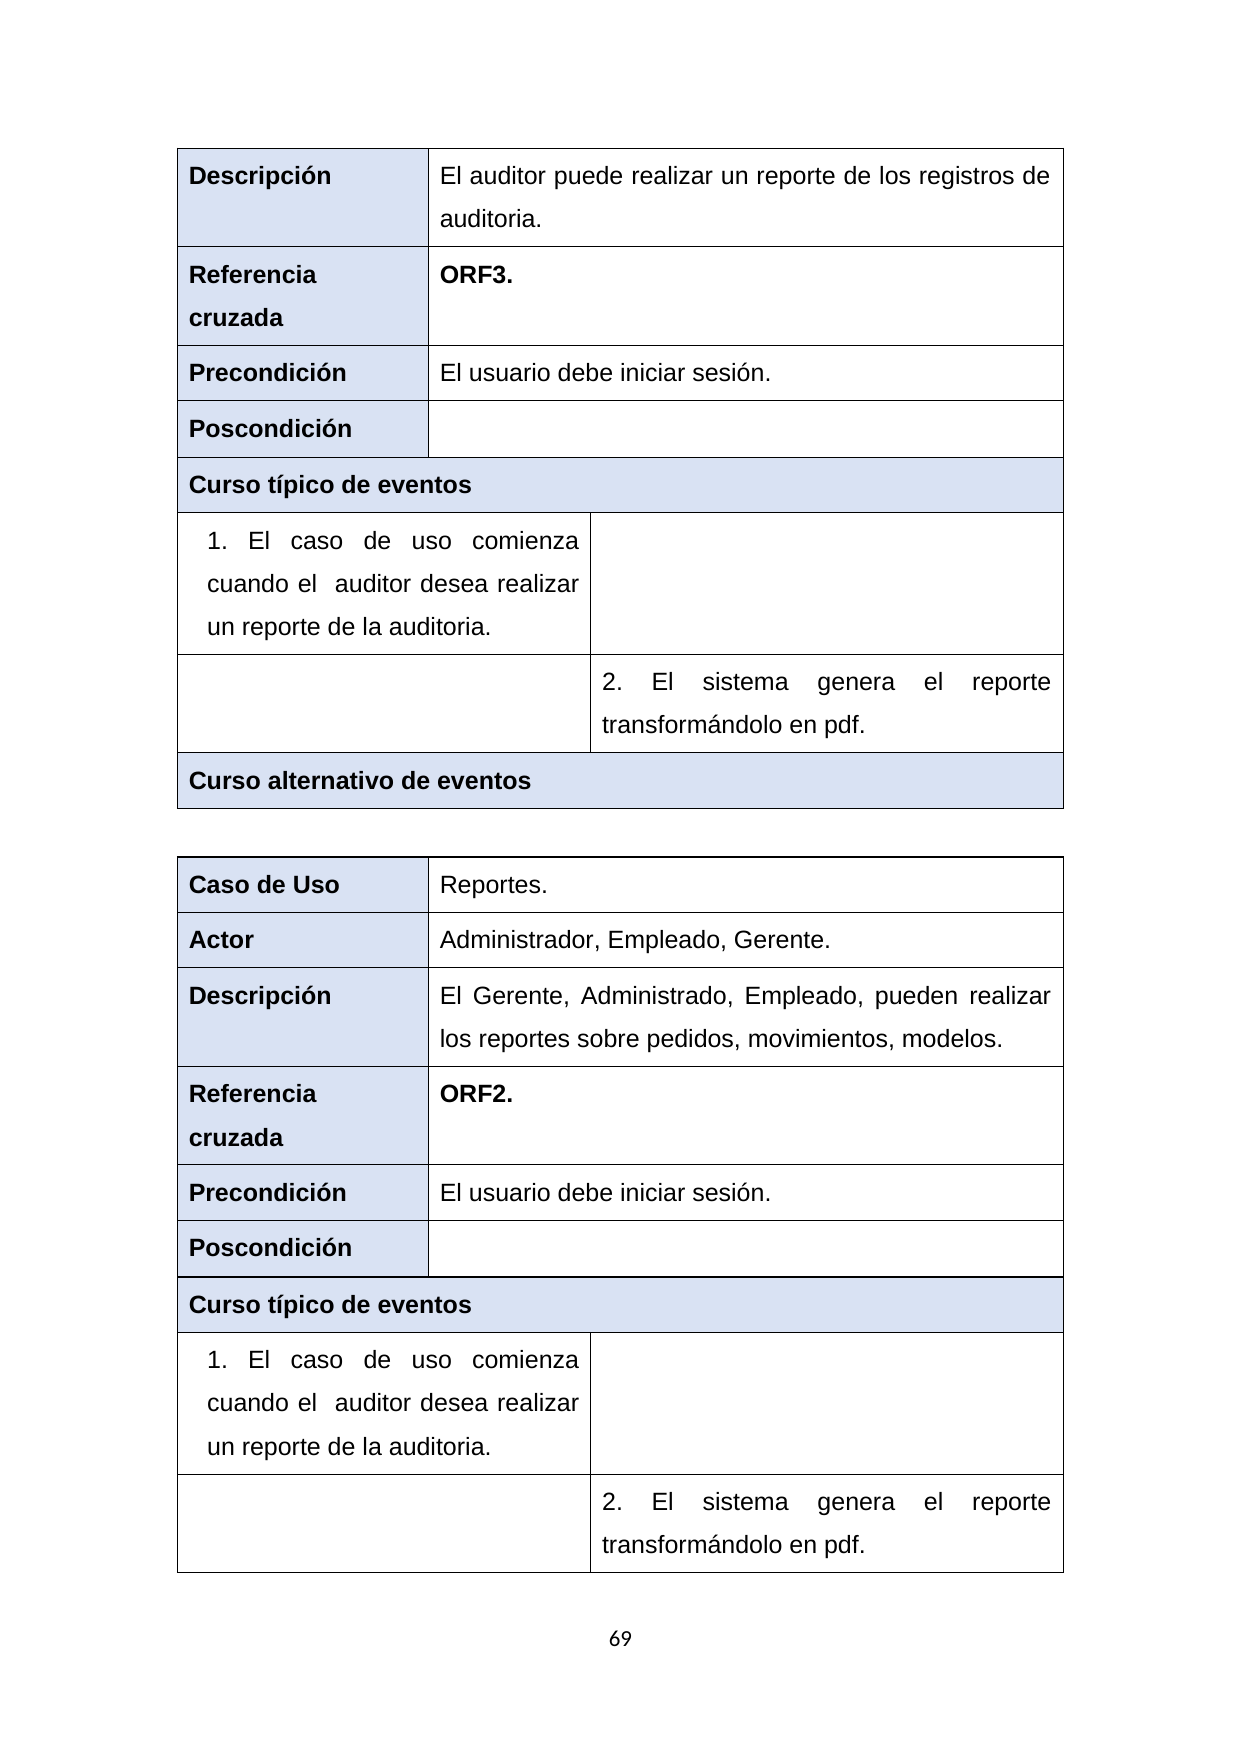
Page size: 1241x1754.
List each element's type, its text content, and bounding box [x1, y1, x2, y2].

table_cell Poscondición [178, 1221, 428, 1276]
table_cell ORF3. [429, 247, 1063, 345]
table_cell ORF2. [429, 1067, 1063, 1164]
table_cell El usuario debe iniciar sesión. [429, 1165, 1063, 1220]
table_cell Poscondición [178, 401, 428, 457]
table_cell Descripción [178, 149, 428, 246]
table_cell Precondición [178, 346, 428, 400]
table_cell Precondición [178, 1165, 428, 1220]
table_cell El usuario debe iniciar sesión. [429, 346, 1063, 400]
table_cell 2. El sistema genera el reporte transformándolo en pdf. [591, 1475, 1063, 1572]
table_cell [591, 513, 1063, 654]
table_cell 1. El caso de uso comienza cuando el auditor desea realizar un reporte de la auditoria. [178, 513, 590, 654]
table_cell Referencia cruzada [178, 1067, 428, 1164]
table_cell Descripción [178, 968, 428, 1066]
table_cell [429, 401, 1063, 457]
table_cell Referencia cruzada [178, 247, 428, 345]
table_cell [591, 1333, 1063, 1473]
table_cell Curso típico de eventos [178, 1278, 1063, 1332]
table_cell [429, 1221, 1063, 1276]
table_cell Curso alternativo de eventos [178, 753, 1063, 808]
table_cell El auditor puede realizar un reporte de los registros de auditoria. [429, 149, 1063, 246]
table_cell [178, 655, 590, 752]
table_cell [178, 1475, 590, 1572]
table_cell 2. El sistema genera el reporte transformándolo en pdf. [591, 655, 1063, 752]
table_header Reportes. [429, 858, 1063, 912]
table_cell Actor [178, 913, 428, 967]
table_header Caso de Uso [178, 858, 428, 912]
table_cell 1. El caso de uso comienza cuando el auditor desea realizar un reporte de la auditoria. [178, 1333, 590, 1473]
table_cell Curso típico de eventos [178, 458, 1063, 512]
table_cell Administrador, Empleado, Gerente. [429, 913, 1063, 967]
table_cell El Gerente, Administrado, Empleado, pueden realizar los reportes sobre pedidos, movimientos, modelos. [429, 968, 1063, 1066]
